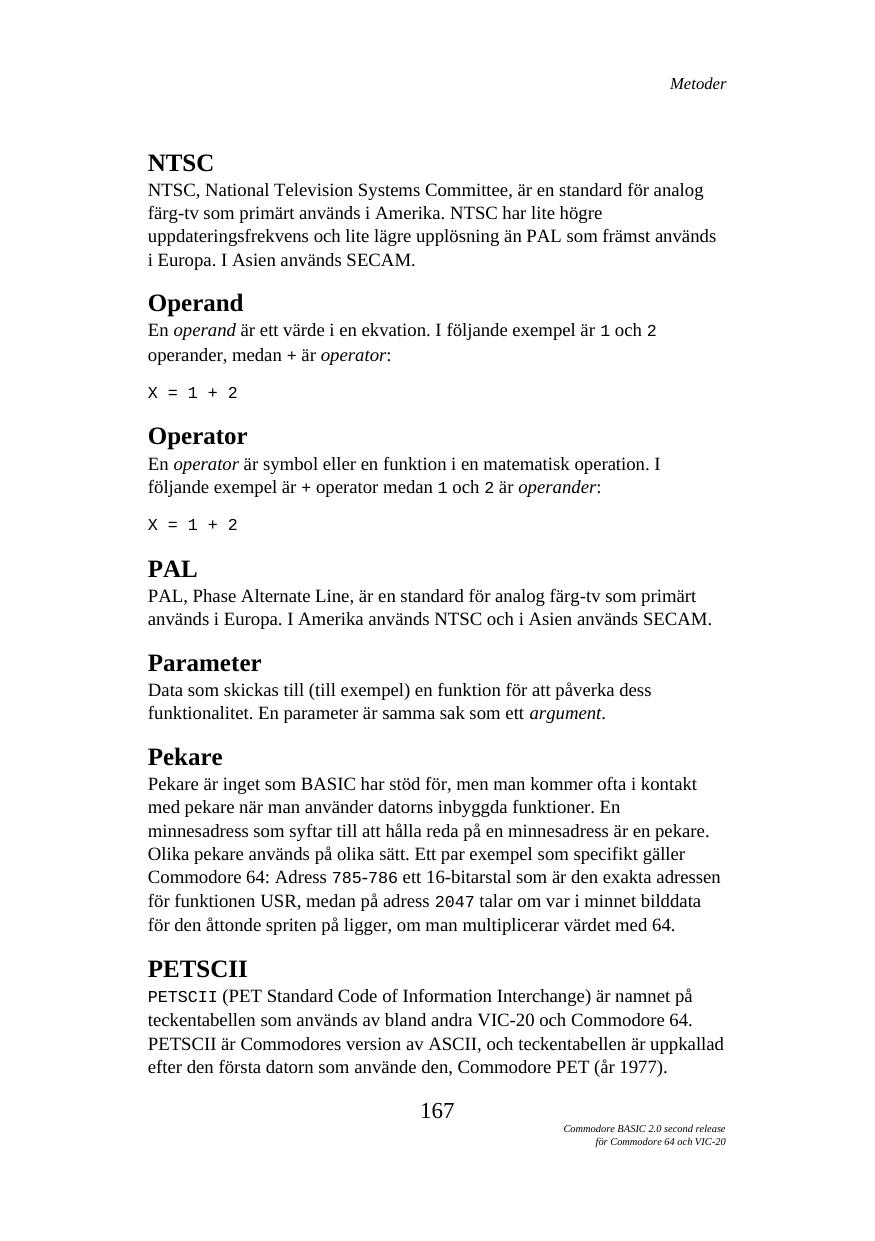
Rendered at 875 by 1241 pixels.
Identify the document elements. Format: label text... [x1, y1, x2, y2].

text PAL, Phase Alternate Line, är en standard för analog färg-tv som primärt används i Europa. I Amerika används NTSC och i Asien används SECAM. [148, 585, 726, 629]
text PETSCII (PET Standard Code of Information Interchange) är namnet på teckentabellen som används av bland andra VIC-20 och Commodore 64. PETSCII är Commodores version av ASCII, och teckentabellen är uppkallad efter den första datorn som använde den, Commodore PET (år 1977). [148, 985, 726, 1077]
text X = 1 + 2 [148, 517, 726, 536]
subtitle NTSC [148, 148, 726, 176]
text NTSC, National Television Systems Committee, är en standard för analog färg-tv som primärt används i Amerika. NTSC har lite högre uppdateringsfrekvens och lite lägre upplösning än PAL som främst används i Europa. I Asien används SECAM. [148, 179, 726, 270]
text En operator är symbol eller en funktion i en matematisk operation. I följande exempel är + operator medan 1 och 2 är operander: [148, 452, 726, 498]
subtitle PAL [148, 554, 726, 582]
text Data som skickas till (till exempel) en funktion för att påverka dess funktionalitet. En parameter är samma sak som ett argument. [148, 679, 726, 724]
text En operand är ett värde i en ekvation. I följande exempel är 1 och 2 operander, medan + är operator: [148, 319, 726, 366]
subtitle Operand [148, 288, 726, 317]
subtitle Parameter [148, 648, 726, 677]
text Pekare är inget som BASIC har stöd för, men man kommer ofta i kontakt med pekare när man använder datorns inbyggda funktioner. En minnesadress som syftar till att hålla reda på en minnesadress är en pekare. Olika pekare används på olika sätt. Ett par exempel som specifikt gäller Commodore 64: Adress 785-786 ett 16-bitarstal som är den exakta adressen för funktionen USR, medan på adress 2047 talar om var i minnet bilddata för den åttonde spriten på ligger, om man multiplicerar värdet med 64. [148, 773, 726, 936]
subtitle PETSCII [148, 954, 726, 983]
subtitle Pekare [148, 742, 726, 771]
subtitle Operator [148, 421, 726, 450]
text X = 1 + 2 [148, 384, 726, 403]
